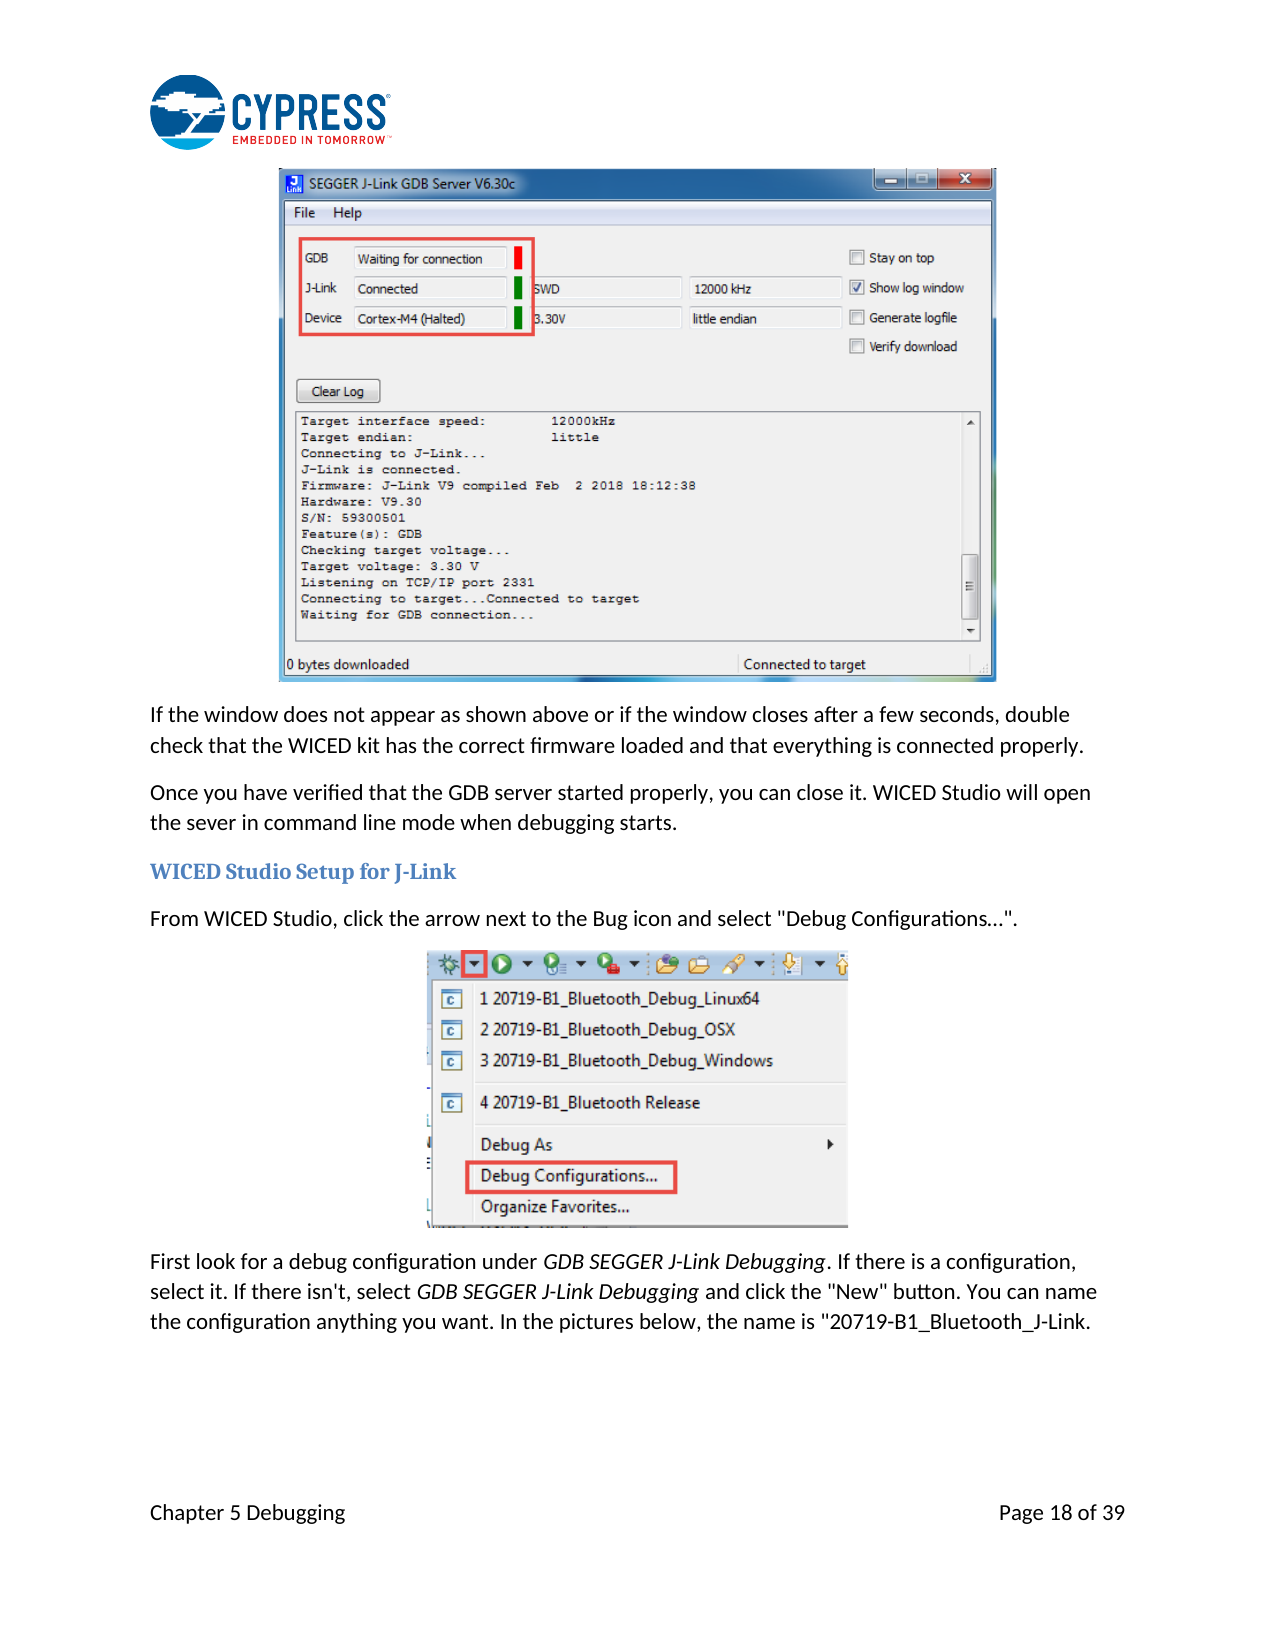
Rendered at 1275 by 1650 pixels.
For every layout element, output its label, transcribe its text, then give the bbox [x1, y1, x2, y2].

picture [426, 950, 849, 1228]
text First look for a debug configuration under GDB SEGGER J-Link Debugging. If there is a configuration, select it. If there isn't, select GDB SEGGER J-Link Debugging and click the "New" button. You can name the configuration anything you want. In the pictures below, the name is "20719-B1_Bluetooth_J-Link. [150, 1247, 1125, 1335]
text From WICED Studio, click the arrow next to the Bug icon and select "Debug Configurations…". [150, 904, 1125, 932]
picture [278, 168, 997, 682]
picture [150, 75, 392, 150]
text If the window does not appear as shown above or if the window closes after a few seconds, double check that the WICED kit has the correct firmware loaded and that everything is connected properly. [150, 701, 1125, 759]
text Once you have verified that the GDB server started properly, you can close it. WICED Studio will open the sever in command line mode when debugging starts. [150, 778, 1125, 836]
subtitle WICED Studio Setup for J-Link [150, 859, 1125, 885]
